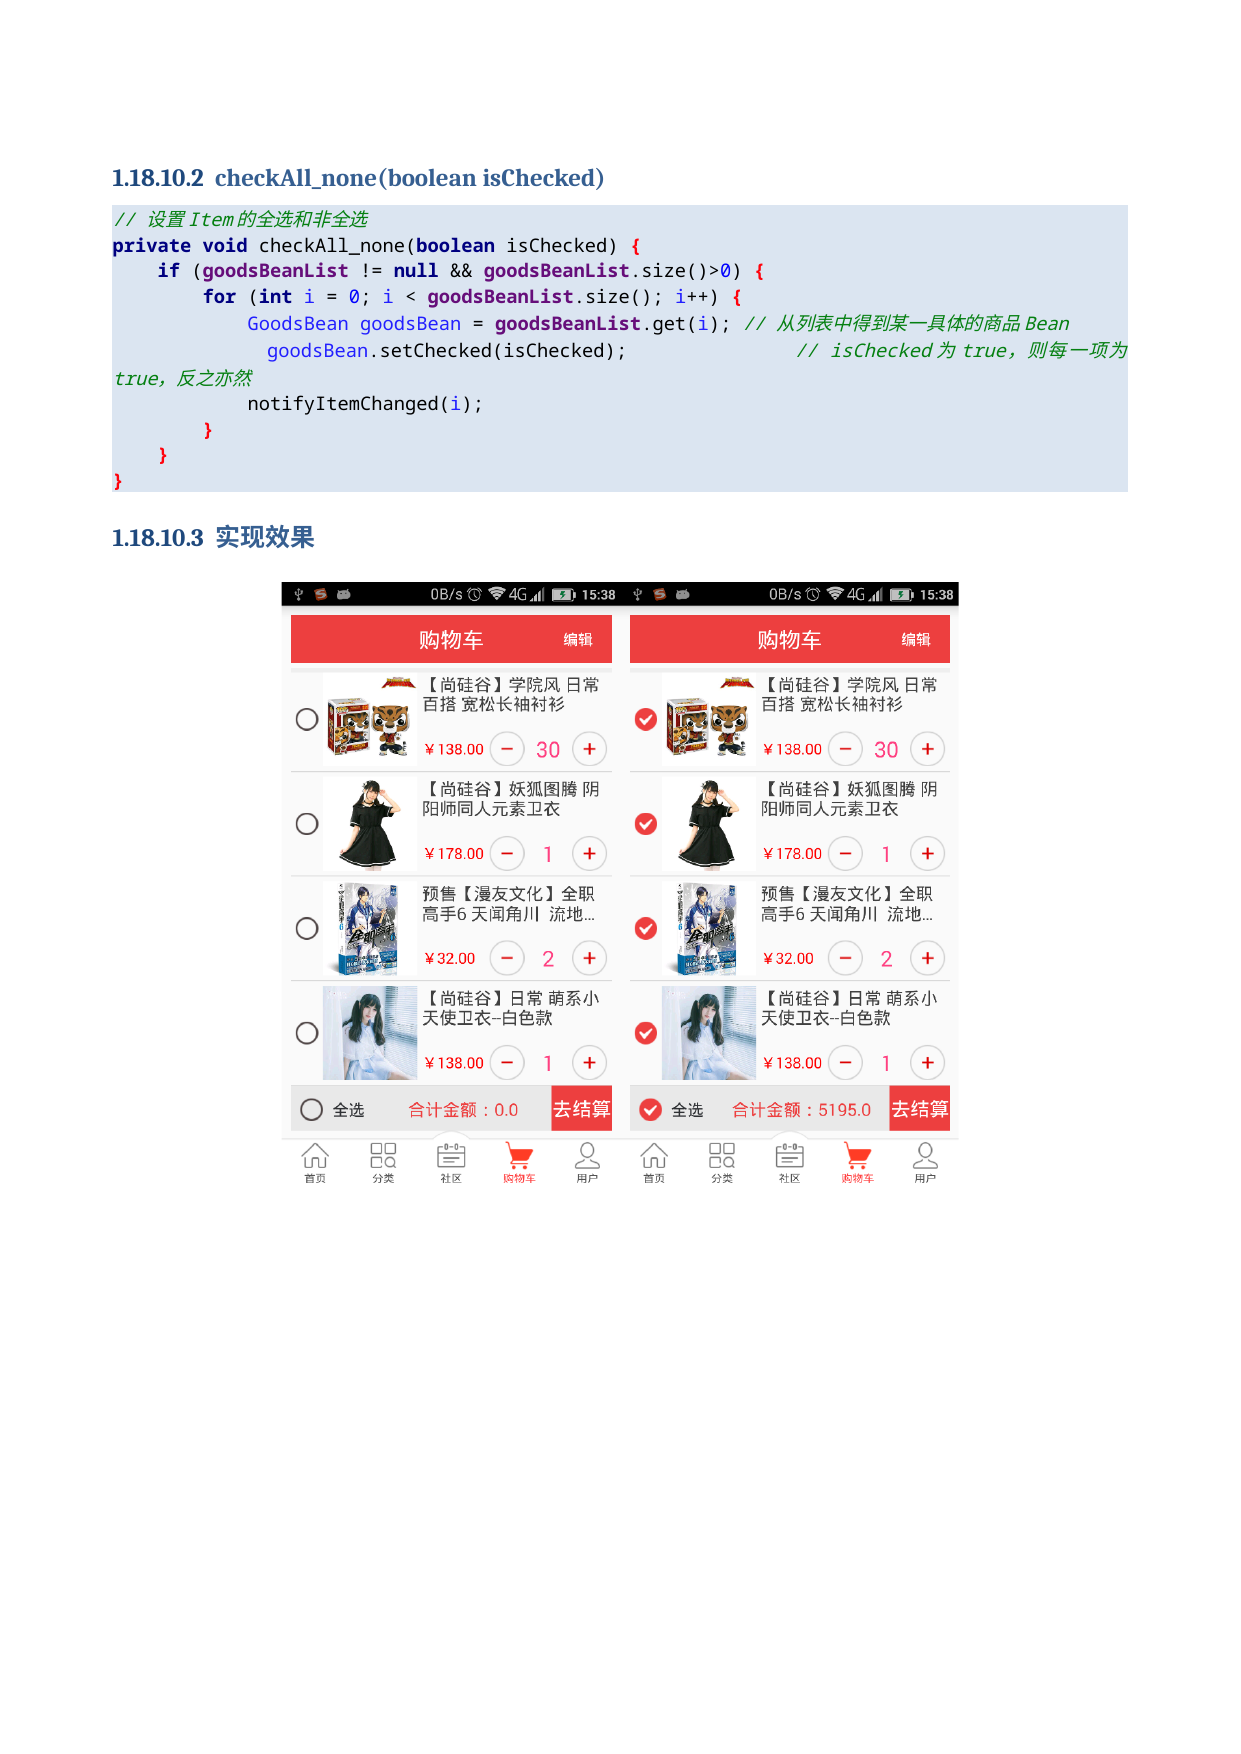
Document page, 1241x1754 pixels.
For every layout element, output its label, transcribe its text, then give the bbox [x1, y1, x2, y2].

text // 设置Item的全选和非全选 private void checkAll_none(boolean isChecked) { if (goodsBeanList != null && goodsBeanList.size()>0) { for (int i = 0; i < goodsBeanList.size(); i++) { GoodsBean goodsBean = goodsBeanList.get(i); // 从列表中得到某一具体的商品Bean goodsBean.setChecked(isChecked); // isChecked为true，则每一项为true，反之亦然 notifyItemChanged(i); } } } [112, 205, 1128, 492]
subtitle checkAll_none(boolean isChecked) [112, 164, 1128, 193]
picture [281, 582, 959, 1185]
subtitle 实现效果 [112, 517, 1128, 554]
